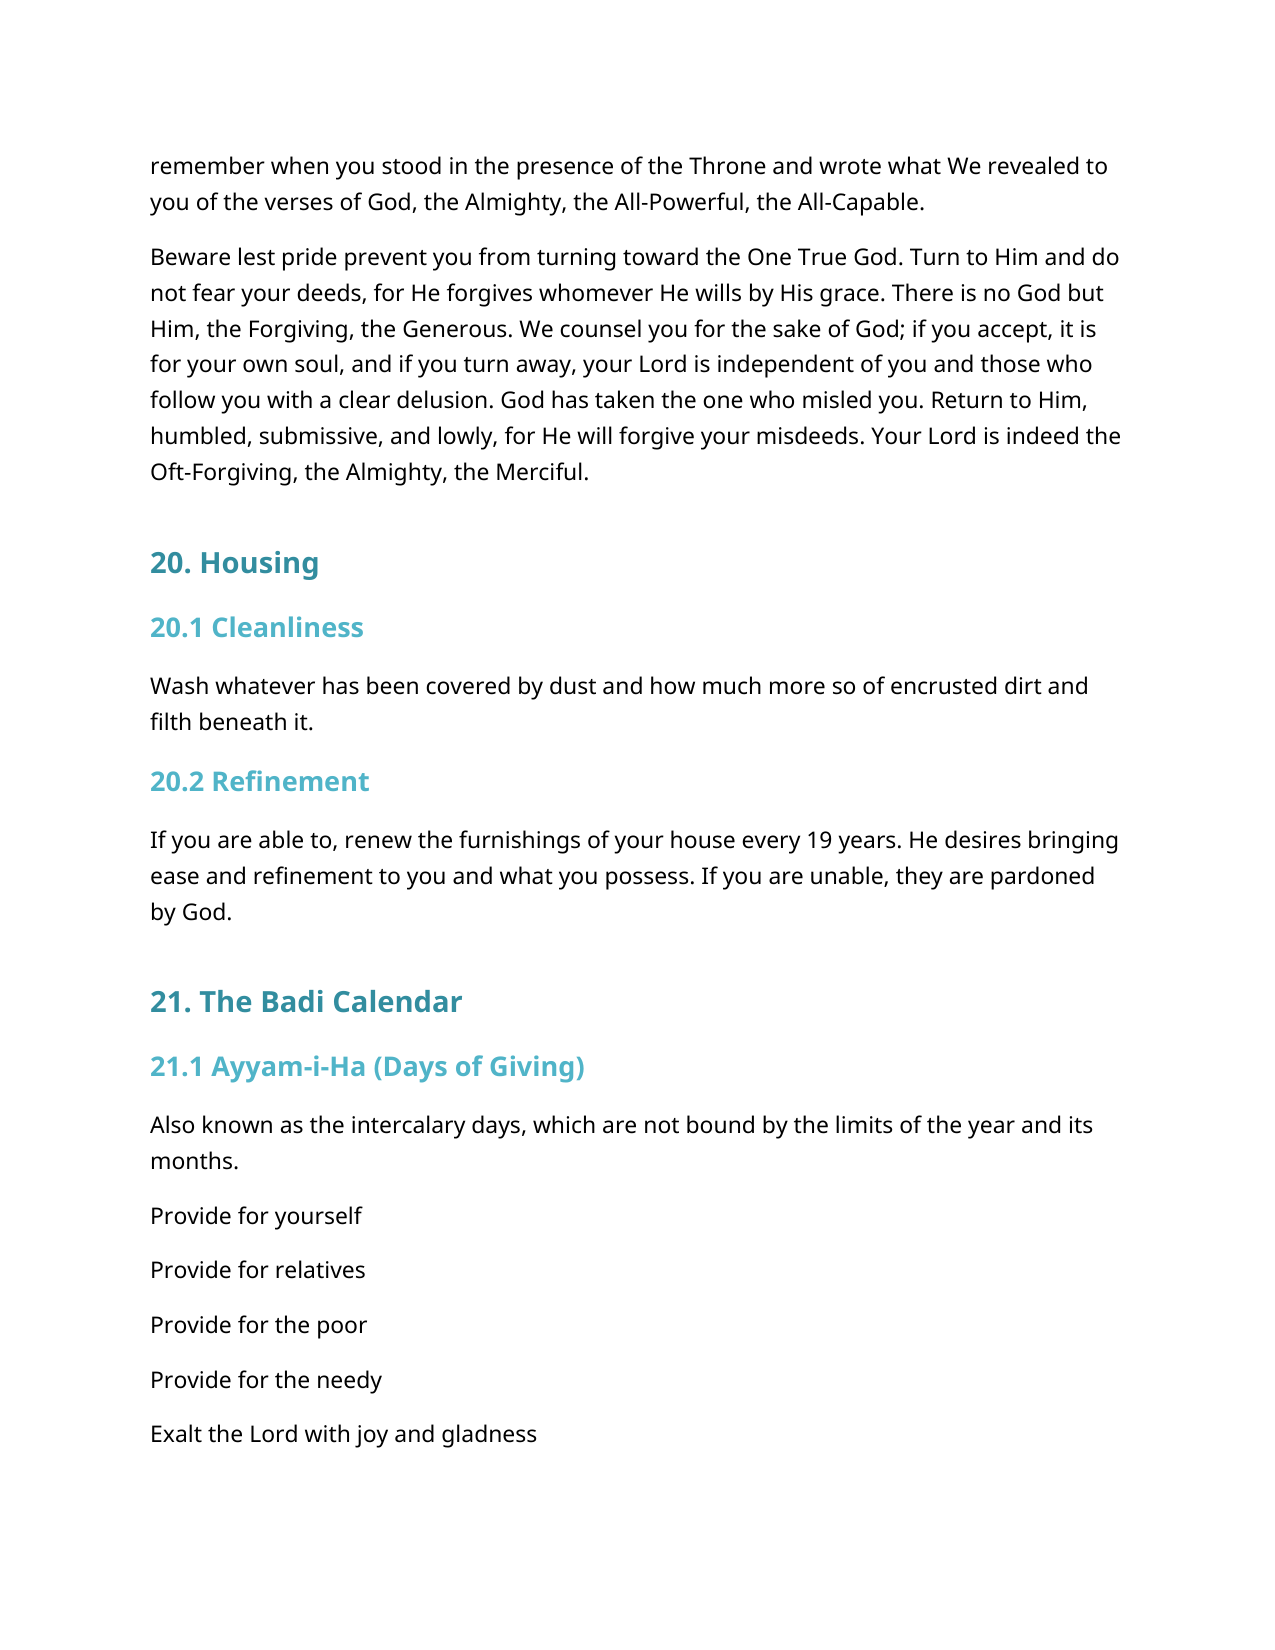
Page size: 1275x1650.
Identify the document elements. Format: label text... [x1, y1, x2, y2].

subtitle 20.1 Cleanliness [150, 609, 1125, 646]
text Provide for the needy [150, 1364, 1125, 1395]
text Provide for the poor [150, 1309, 1125, 1340]
subtitle 20. Housing [150, 542, 1125, 582]
text If you are able to, renew the furnishings of your house every 19 years. He desires bringing ease and refinement to you and what you possess. If you are unable, they are pardoned by God. [150, 824, 1125, 927]
text Wash whatever has been covered by dust and how much more so of encrusted dirt and filth beneath it. [150, 670, 1125, 737]
text Exalt the Lord with joy and gladness [150, 1418, 1125, 1450]
text Also known as the intercalary days, which are not bound by the limits of the year and its months. [150, 1109, 1125, 1176]
text Beware lest pride prevent you from turning toward the One True God. Turn to Him and do not fear your deeds, for He forgives whomever He wills by His grace. There is no God but Him, the Forgiving, the Generous. We counsel you for the sake of God; if you accept, it is for your own soul, and if you turn away, your Lord is independent of you and those who follow you with a clear delusion. God has taken the one who misled you. Return to Him, humbled, submissive, and lowly, for He will forgive your misdeeds. Your Lord is indeed the Oft-Forgiving, the Almighty, the Merciful. [150, 241, 1125, 487]
text Provide for relatives [150, 1254, 1125, 1286]
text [150, 150, 1125, 217]
subtitle 21.1 Ayyam-i-Ha (Days of Giving) [150, 1048, 1125, 1085]
subtitle 21. The Badi Calendar [150, 981, 1125, 1021]
text Provide for yourself [150, 1200, 1125, 1231]
subtitle 20.2 Refinement [150, 762, 1125, 799]
